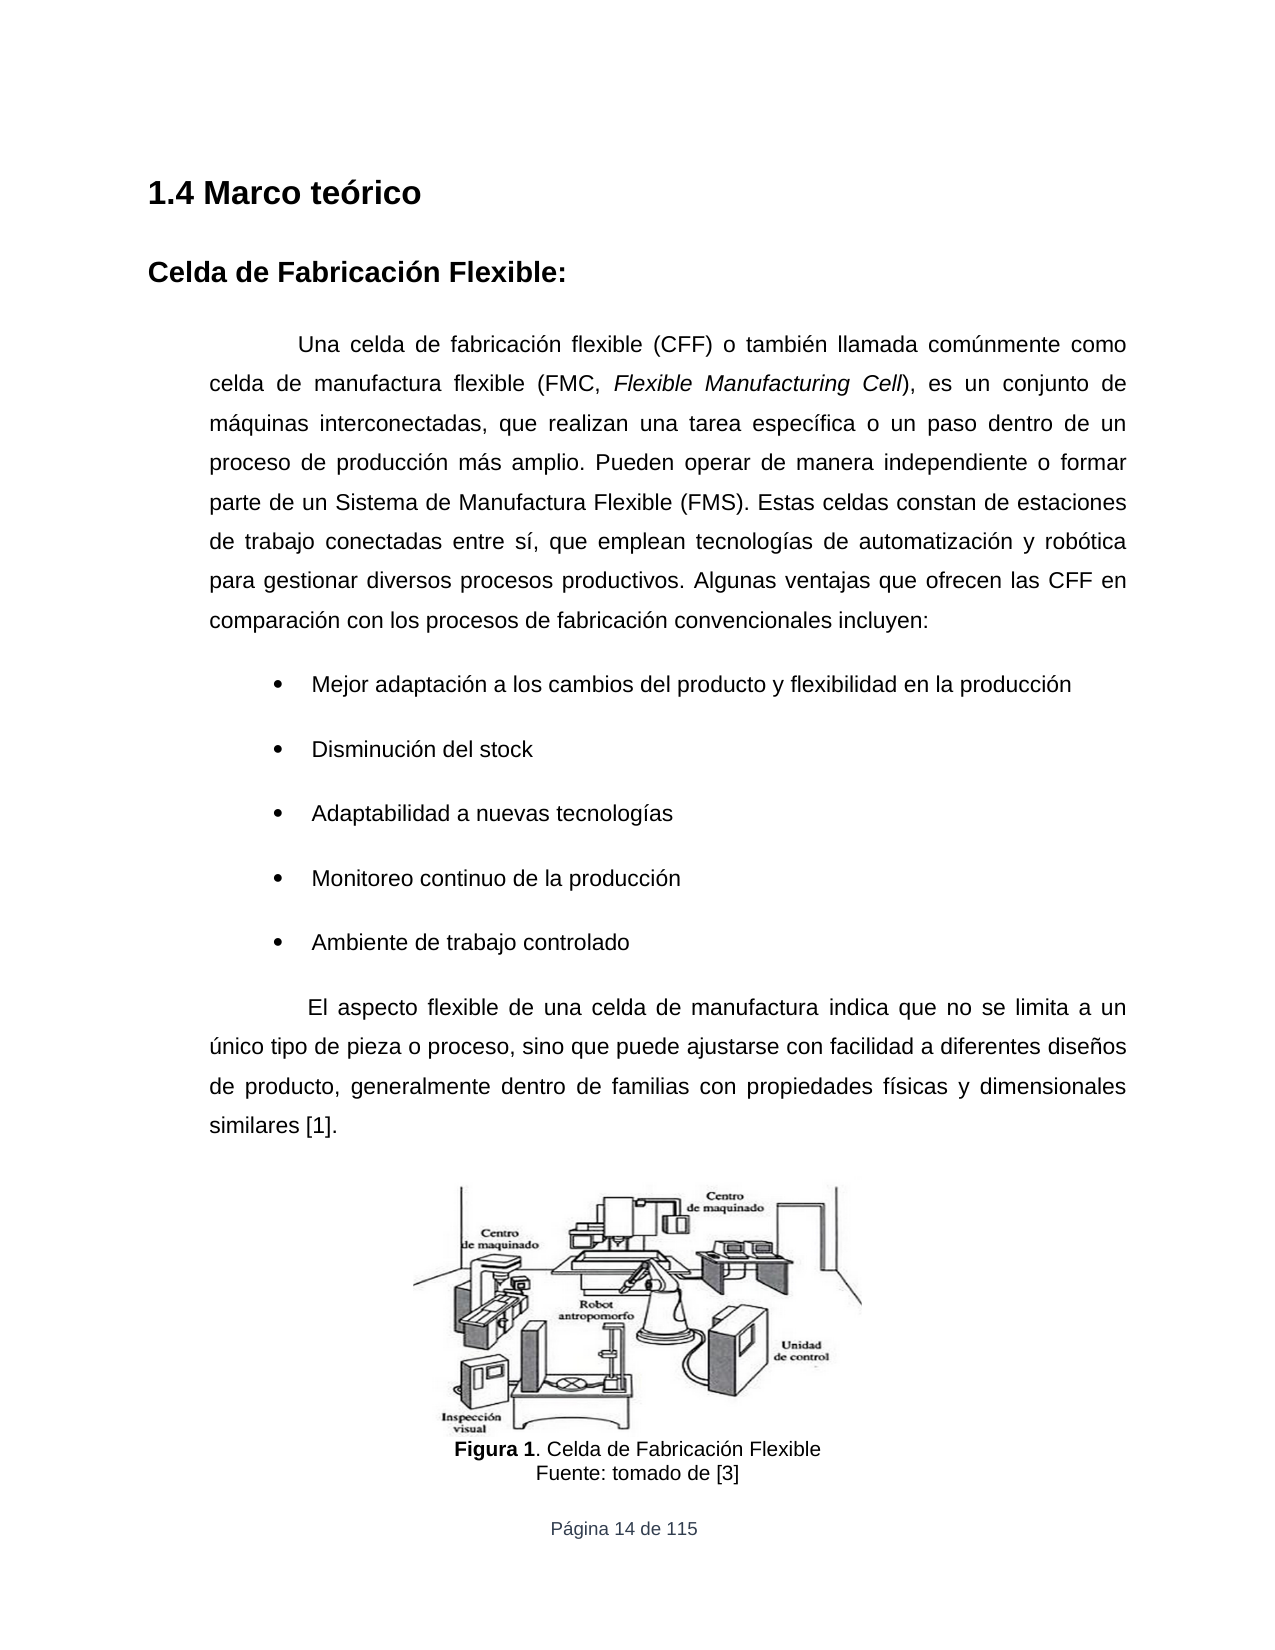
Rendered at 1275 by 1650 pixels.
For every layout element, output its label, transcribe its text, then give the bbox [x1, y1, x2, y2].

list Mejor adaptación a los cambios del producto y flexibilidad en la producción [274, 671, 1127, 698]
picture [413, 1176, 862, 1437]
text Celda de Fabricación Flexible: [148, 255, 1127, 289]
list Adaptabilidad a nuevas tecnologías [274, 800, 1127, 827]
text El aspecto flexible de una celda de manufactura indica que no se limita a un único tipo de pieza o proceso, sino que puede ajustarse con facilidad a diferentes diseños de producto, generalmente dentro de familias con propiedades físicas y dimensionales similares [1]. [209, 994, 1127, 1139]
text Una celda de fabricación flexible (CFF) o también llamada comúnmente como celda de manufactura flexible (FMC, Flexible Manufacturing Cell), es un conjunto de máquinas interconectadas, que realizan una tarea específica o un paso dentro de un proceso de producción más amplio. Pueden operar de manera independiente o formar parte de un Sistema de Manufactura Flexible (FMS). Estas celdas constan de estaciones de trabajo conectadas entre sí, que emplean tecnologías de automatización y robótica para gestionar diversos procesos productivos. Algunas ventajas que ofrecen las CFF en comparación con los procesos de fabricación convencionales incluyen: [209, 331, 1127, 633]
list Monitoreo continuo de la producción [274, 865, 1127, 891]
list Disminución del stock [274, 736, 1127, 762]
text 1.4 Marco teórico [148, 173, 1127, 211]
list Ambiente de trabajo controlado [274, 929, 1127, 956]
